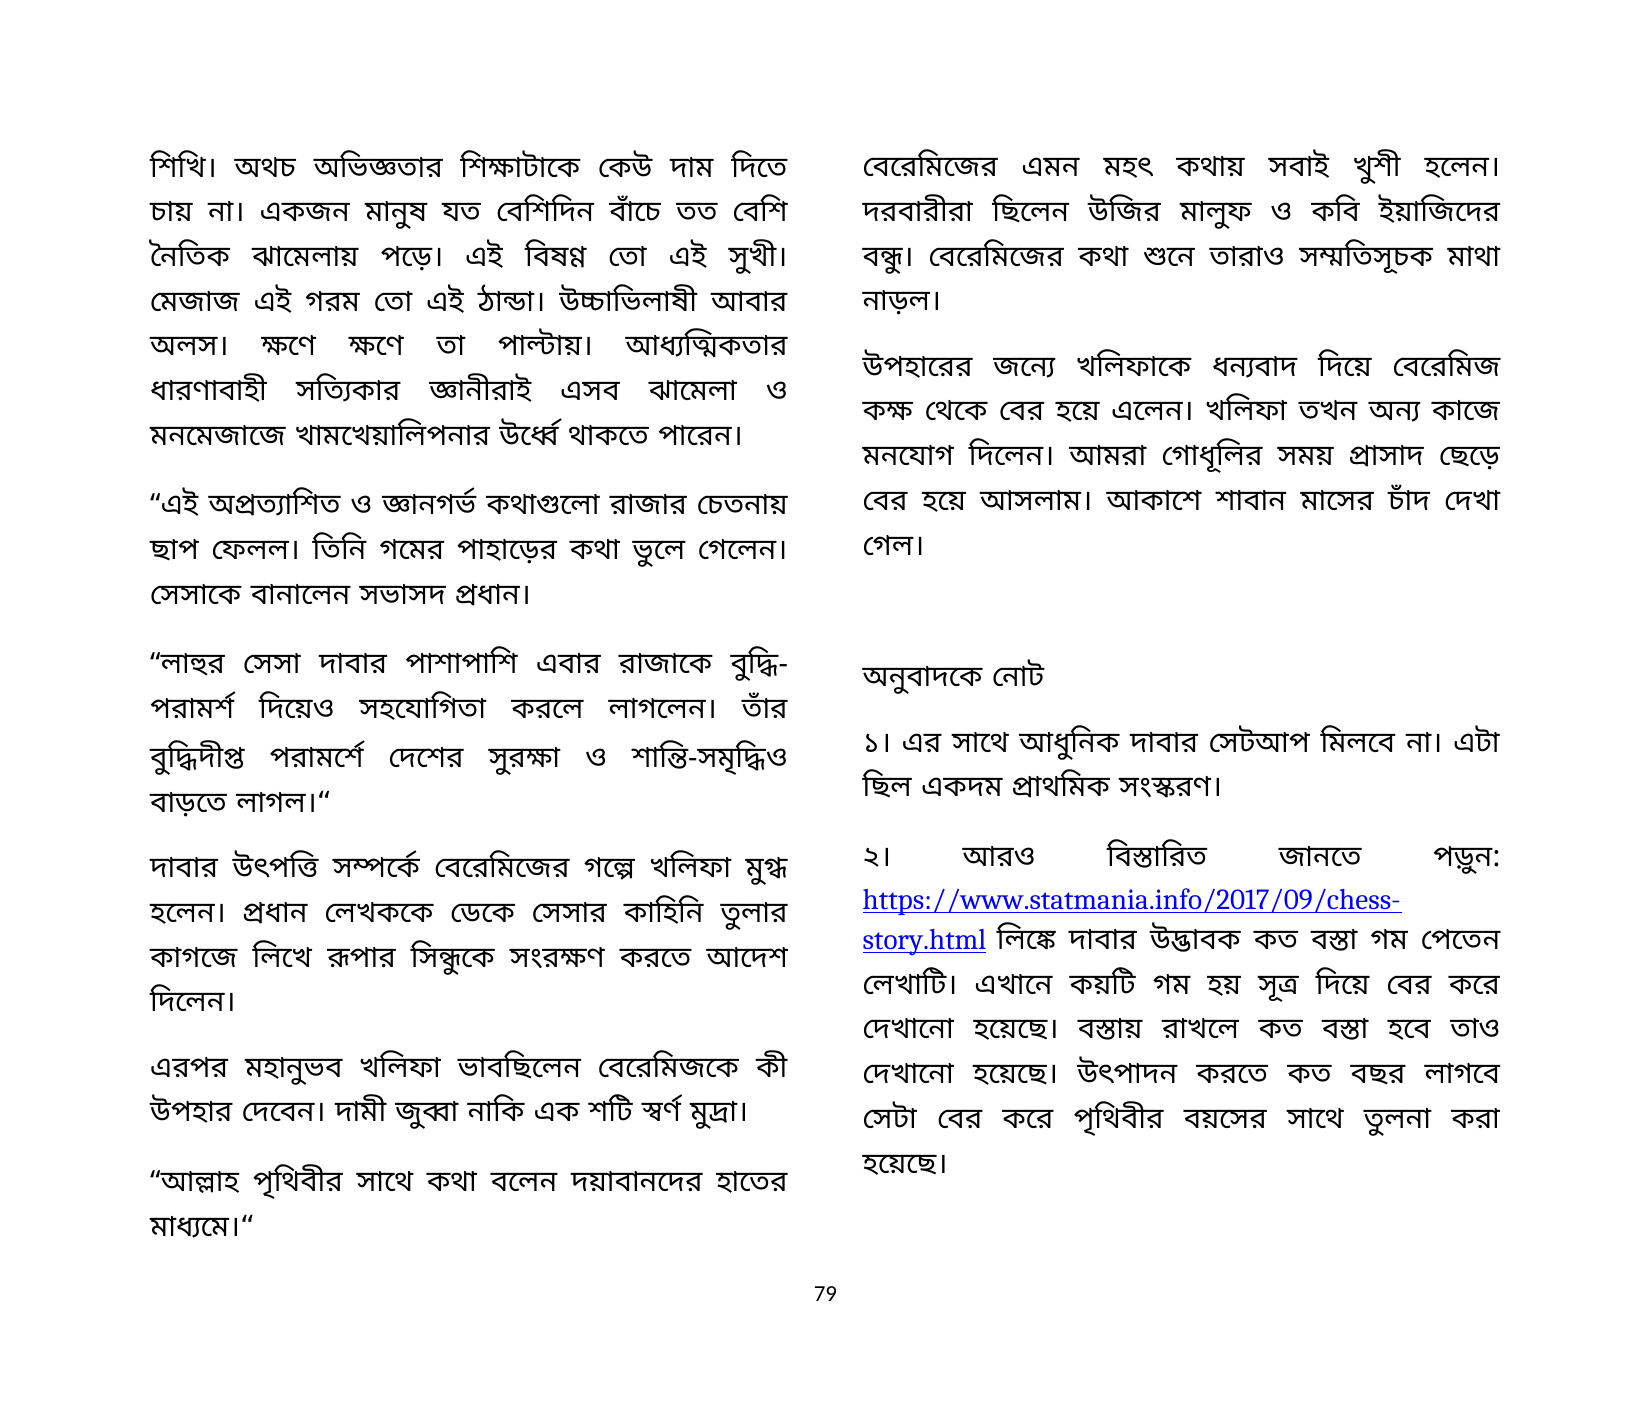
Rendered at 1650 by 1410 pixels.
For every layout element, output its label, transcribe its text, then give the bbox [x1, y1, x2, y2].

text ১। এর সাথে আধুনিক দাবার সেটআপ মিলবে না। এটা ছিল একদম প্রাথমিক সংস্করণ। [862, 725, 1500, 808]
text অনুবাদকে নোট [862, 660, 1500, 698]
text “লাহুর সেসা দাবার পাশাপাশি এবার রাজাকে বুদ্ধি-পরামর্শ দিয়েও সহযোগিতা করলে লাগলেন। তাঁর বুদ্ধিদীপ্ত পরামর্শে দেশের সুরক্ষা ও শান্তি-সমৃদ্ধিও বাড়তে লাগল।“ [150, 643, 787, 824]
text উপহারের জন্যে খলিফাকে ধন্যবাদ দিয়ে বেরেমিজ কক্ষ থেকে বের হয়ে এলেন। খলিফা তখন অন্য কাজে মনযোগ দিলেন। আমরা গোধূলির সময় প্রাসাদ ছেড়ে বের হয়ে আসলাম। আকাশে শাবান মাসের চাঁদ দেখা গেল। [862, 349, 1500, 567]
text ২। আরও বিস্তারিত জানতে পড়ুন: https://www.statmania.info/2017/09/chess-story.html লিঙ্কে দাবার উদ্ভাবক কত বস্তা গম পেতেন লেখাটি। এখানে কয়টি গম হয় সূত্র দিয়ে বের করে দেখানো হয়েছে। বস্তায় রাখলে কত বস্তা হবে তাও দেখানো হয়েছে। উৎপাদন করতে কত বছর লাগবে সেটা বের করে পৃথিবীর বয়সের সাথে তুলনা করা হয়েছে। [862, 835, 1500, 1185]
text বেরেমিজের এমন মহৎ কথায় সবাই খুশী হলেন। দরবারীরা ছিলেন উজির মালুফ ও কবি ইয়াজিদের বন্ধু। বেরেমিজের কথা শুনে তারাও সম্মতিসূচক মাথা নাড়ল। [862, 150, 1500, 323]
text এরপর মহানুভব খলিফা ভাবছিলেন বেরেমিজকে কী উপহার দেবেন। দামী জুব্বা নাকি এক শটি স্বর্ণ মুদ্রা। [150, 1050, 787, 1133]
text দাবার উৎপত্তি সম্পর্কে বেরেমিজের গল্পে খলিফা মুগ্ধ হলেন। প্রধান লেখককে ডেকে সেসার কাহিনি তুলার কাগজে লিখে রূপার সিন্ধুকে সংরক্ষণ করতে আদেশ দিলেন। [150, 851, 787, 1023]
text “এই অপ্রত্যাশিত ও জ্ঞানগর্ভ কথাগুলো রাজার চেতনায় ছাপ ফেলল। তিনি গমের পাহাড়ের কথা ভুলে গেলেন। সেসাকে বানালেন সভাসদ প্রধান। [150, 484, 787, 616]
text “আল্লাহ পৃথিবীর সাথে কথা বলেন দয়াবানদের হাতের মাধ্যমে।“ [150, 1160, 787, 1248]
